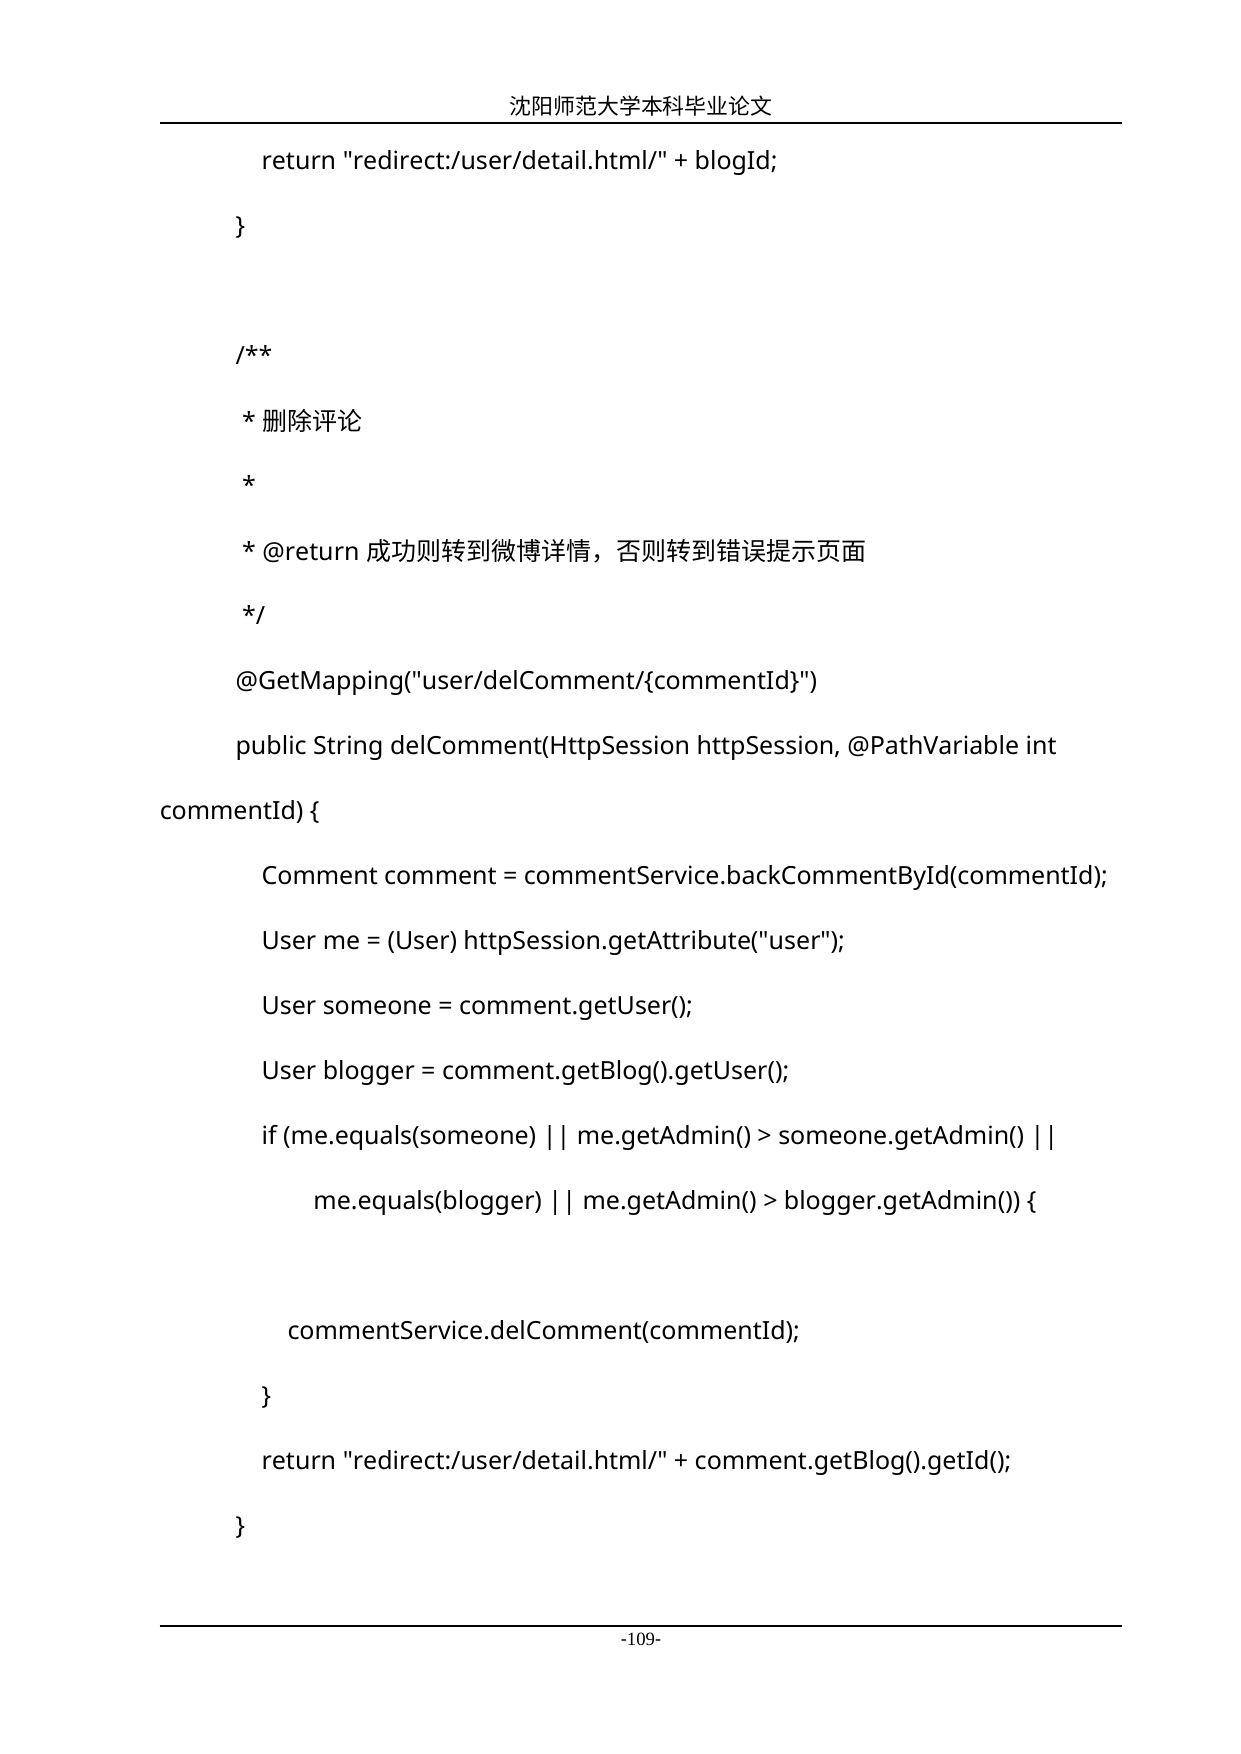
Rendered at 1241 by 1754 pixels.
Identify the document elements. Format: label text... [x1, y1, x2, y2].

text me.equals(blogger) || me.getAdmin() > blogger.getAdmin()) { [159, 1167, 1122, 1232]
text Comment comment = commentService.backCommentById(commentId); [159, 842, 1122, 907]
text * [159, 452, 1122, 517]
text } [159, 1362, 1122, 1427]
text } [159, 1492, 1122, 1557]
text if (me.equals(someone) || me.getAdmin() > someone.getAdmin() || [159, 1102, 1122, 1167]
text return "redirect:/user/detail.html/" + blogId; [159, 127, 1122, 192]
text */ [159, 582, 1122, 647]
text * @return 成功则转到微博详情，否则转到错误提示页面 [159, 517, 1122, 582]
text commentService.delComment(commentId); [159, 1297, 1122, 1362]
text } [159, 192, 1122, 257]
text User me = (User) httpSession.getAttribute("user"); [159, 907, 1122, 972]
text public String delComment(HttpSession httpSession, @PathVariable int commentId) { [159, 712, 1122, 842]
text User someone = comment.getUser(); [159, 972, 1122, 1037]
text * 删除评论 [159, 387, 1122, 452]
text return "redirect:/user/detail.html/" + comment.getBlog().getId(); [159, 1427, 1122, 1492]
text User blogger = comment.getBlog().getUser(); [159, 1037, 1122, 1102]
text @GetMapping("user/delComment/{commentId}") [159, 647, 1122, 712]
text /** [159, 322, 1122, 387]
